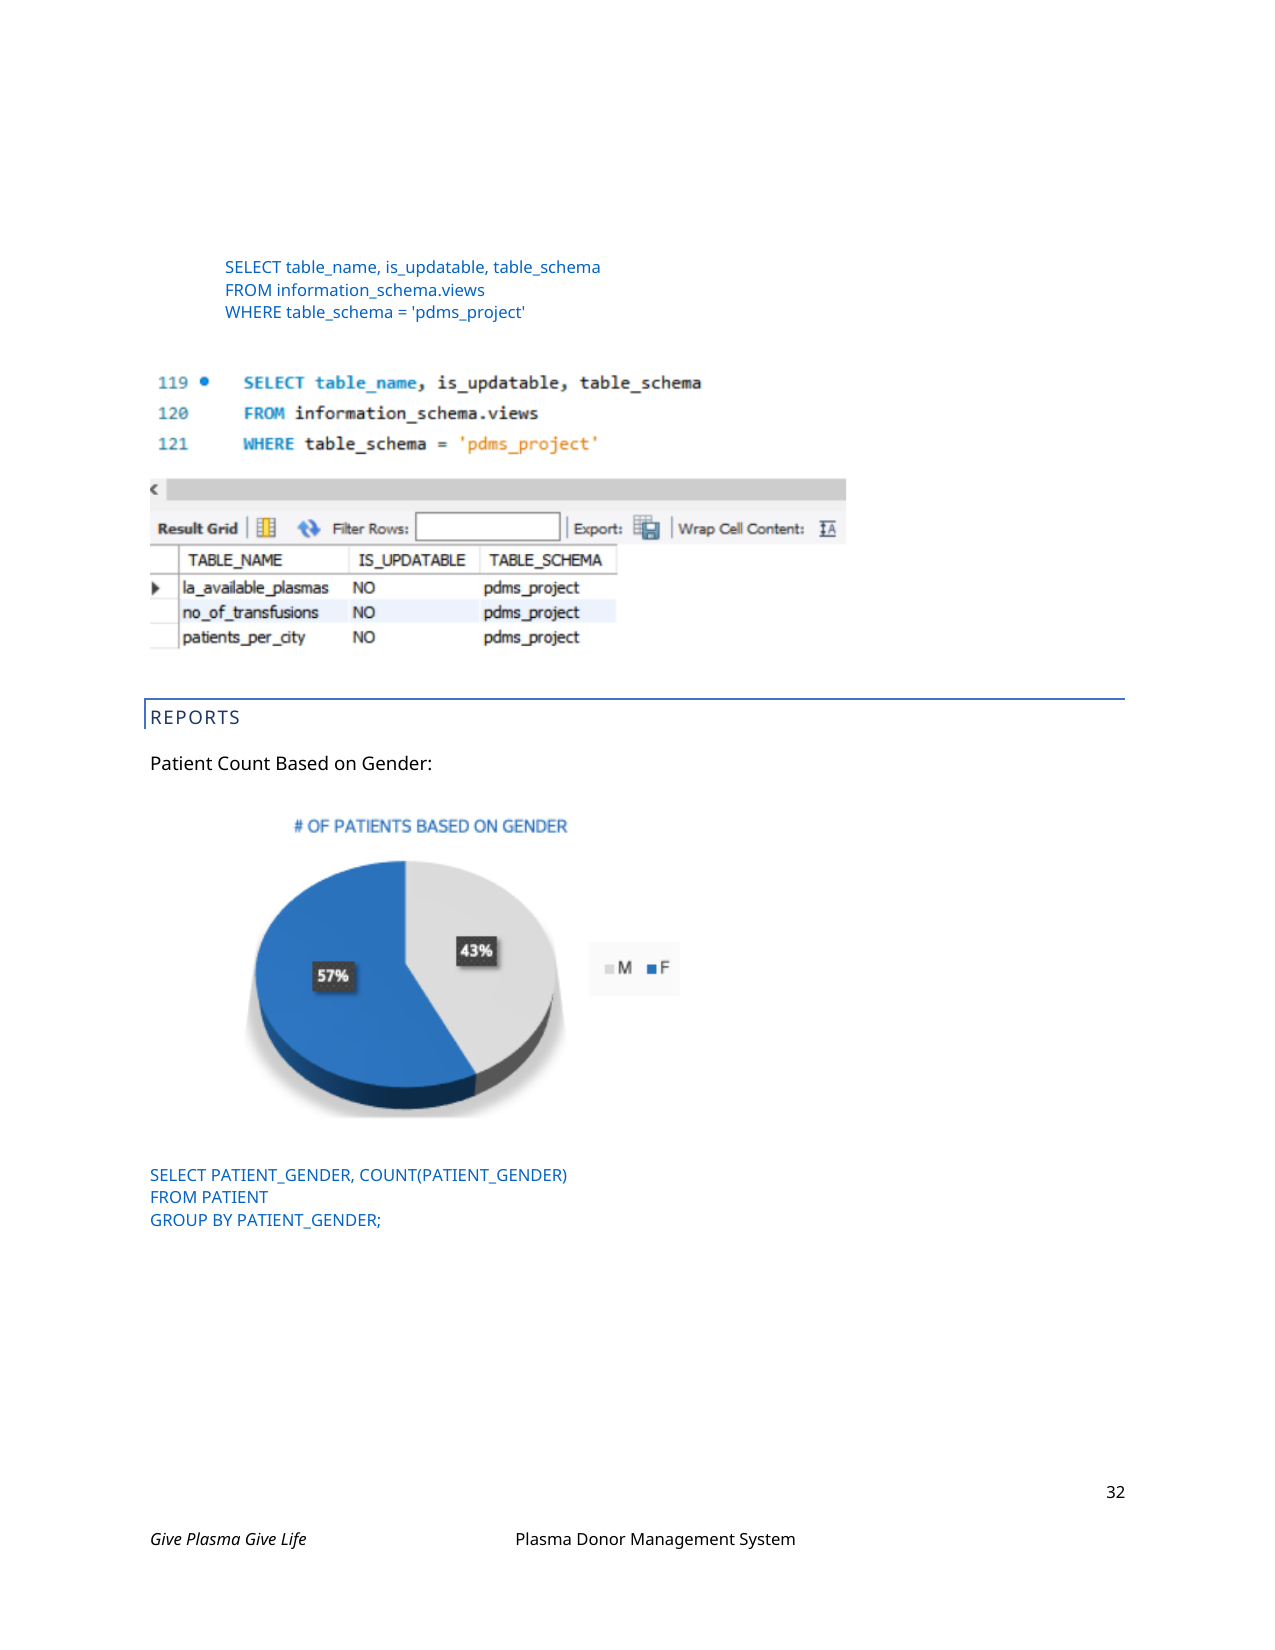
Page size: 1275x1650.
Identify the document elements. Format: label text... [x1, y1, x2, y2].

picture [150, 367, 847, 667]
text Patient Count Based on Gender: [150, 750, 1125, 776]
text SELECT table_name, is_updatable, table_schema [225, 256, 1125, 278]
text FROM information_schema.views [225, 278, 1125, 301]
text FROM PATIENT [150, 1186, 1125, 1209]
picture [150, 801, 713, 1139]
text WHERE table_schema = 'pdms_project' [225, 301, 1125, 324]
subtitle REPORTS [146, 700, 1125, 729]
text SELECT PATIENT_GENDER, COUNT(PATIENT_GENDER) [150, 1163, 1125, 1186]
text GROUP BY PATIENT_GENDER; [150, 1209, 1125, 1232]
